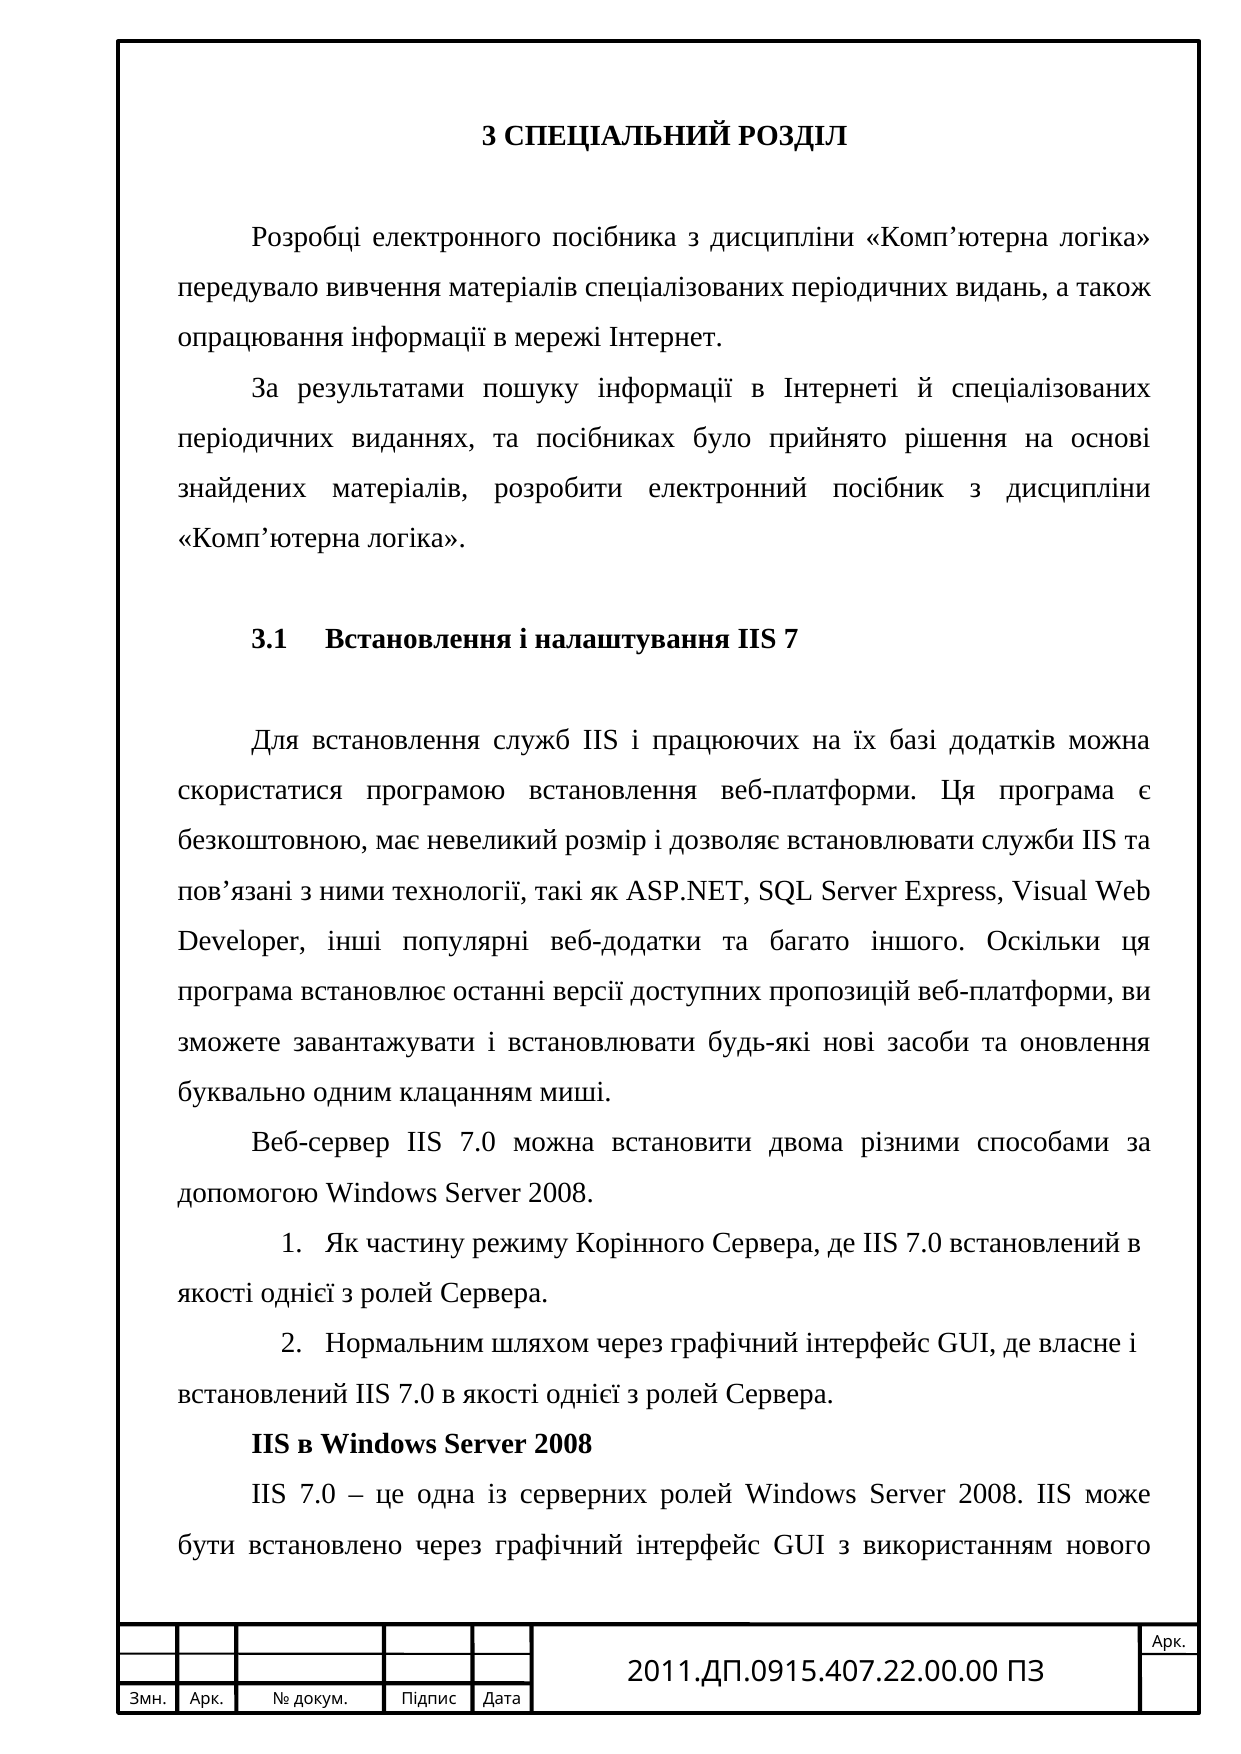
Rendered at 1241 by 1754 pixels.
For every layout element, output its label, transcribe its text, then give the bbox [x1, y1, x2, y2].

text Розробці електронного посібника з дисципліни «Комп’ютерна логіка» передувало вивчення матеріалів спеціалізованих періодичних видань, а також опрацювання інформації в мережі Інтернет. [177, 219, 1152, 353]
list Нормальним шляхом через графічний інтерфейс GUI, де власне і встановлений IIS 7.0 в якості однієї з ролей Сервера. [177, 1326, 1152, 1409]
list Встановлення і налаштування IIS 7 [177, 621, 1152, 655]
text За результатами пошуку інформації в Інтернеті й спеціалізованих періодичних виданнях, та посібниках було прийнято рішення на основі знайдених матеріалів, розробити електронний посібник з дисципліни «Комп’ютерна логіка». [177, 370, 1152, 554]
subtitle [177, 1477, 1152, 1560]
text Для встановлення служб IIS і працюючих на їх базі додатків можна скористатися програмою встановлення веб-платформи. Ця програма є безкоштовною, має невеликий розмір і дозволяє встановлювати служби IIS та пов’язані з ними технології, такі як ASP.NET, SQL Server Express, Visual Web Developer, інші популярні веб-додатки та багато іншого. Оскільки ця програма встановлює останні версії доступних пропозицій веб-платформи, ви зможете завантажувати і встановлювати будь-які нові засоби та оновлення буквально одним клацанням миші. [177, 722, 1152, 1108]
text Веб-сервер IIS 7.0 можна встановити двома різними способами за допомогою Windows Server 2008. [177, 1124, 1152, 1208]
text 3 СПЕЦІАЛЬНИЙ РОЗДІЛ [177, 118, 1152, 152]
list Як частину режиму Корінного Сервера, де IIS 7.0 встановлений в якості однієї з ролей Сервера. [177, 1225, 1152, 1309]
text IIS в Windows Server 2008 [177, 1426, 1152, 1460]
